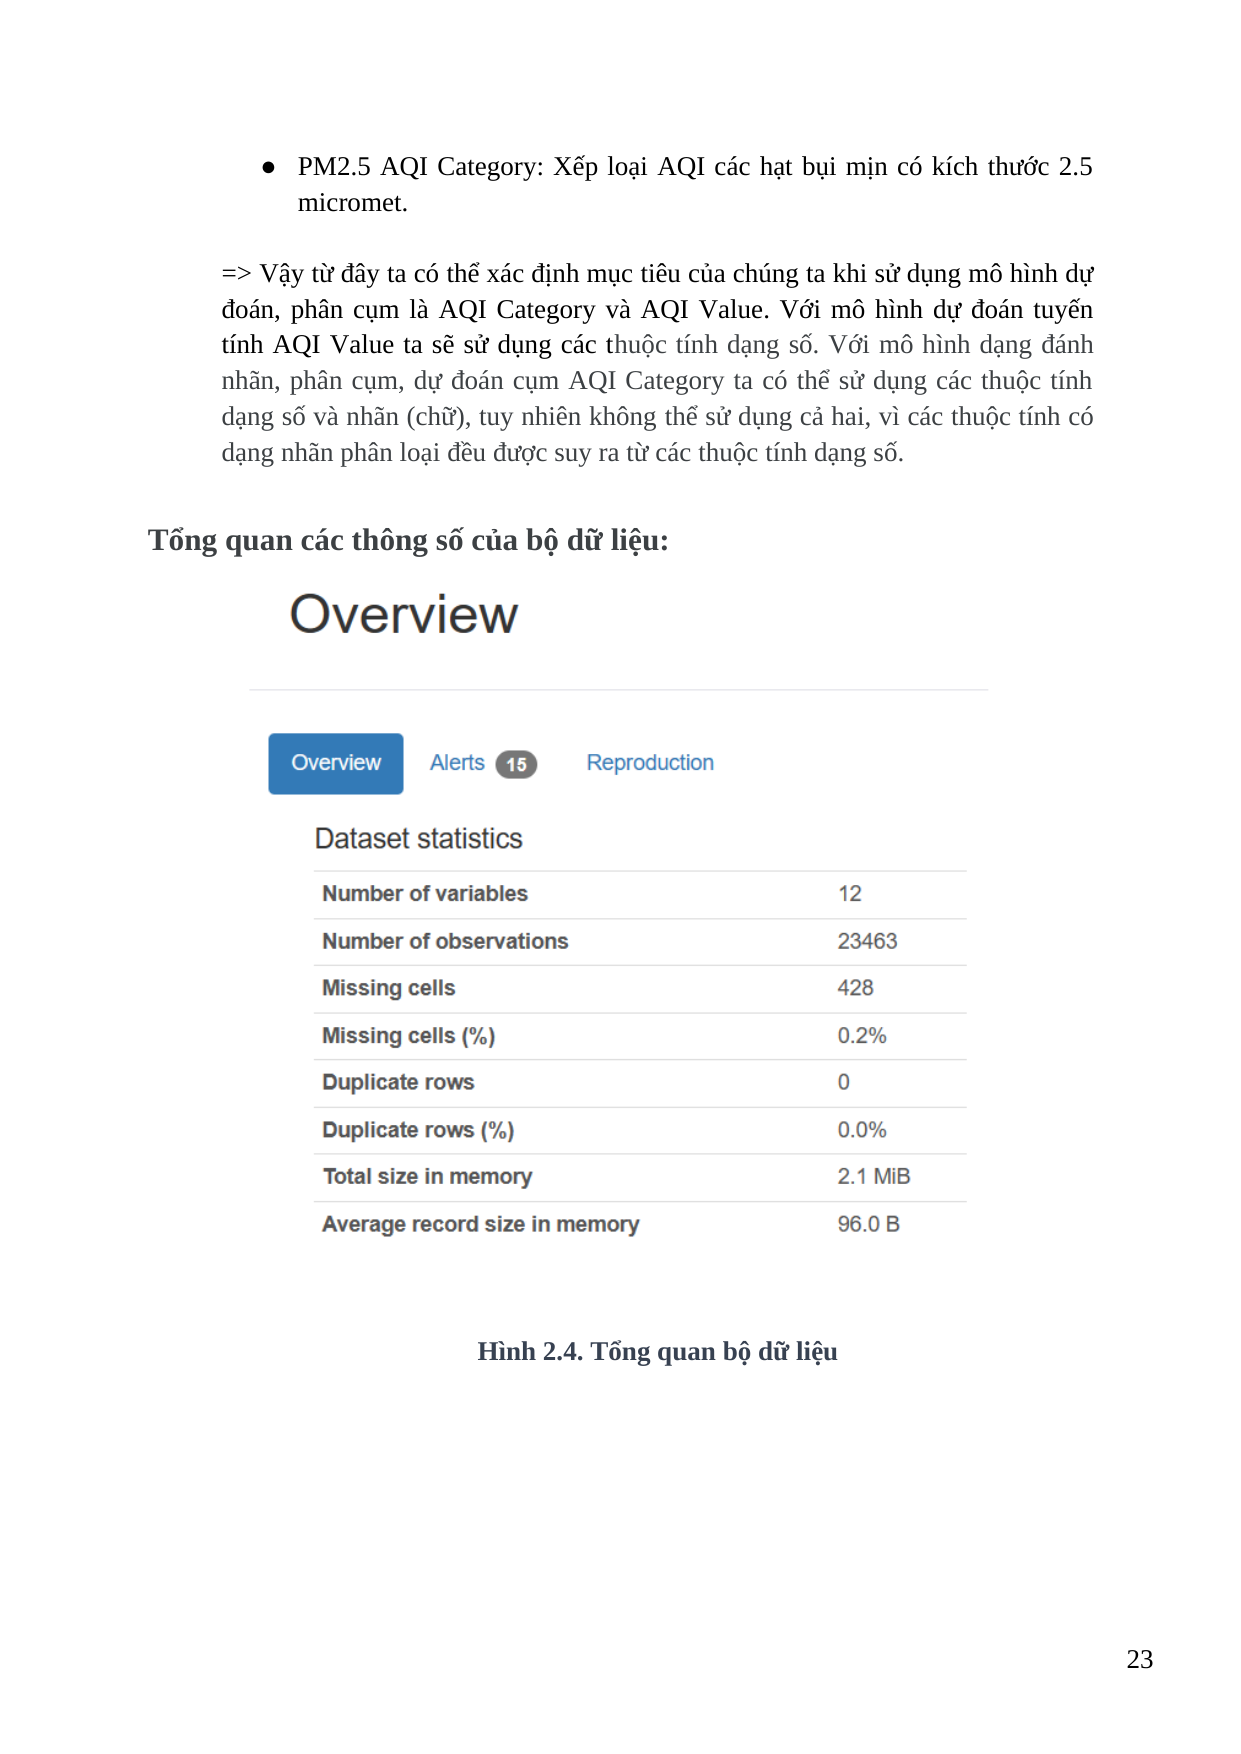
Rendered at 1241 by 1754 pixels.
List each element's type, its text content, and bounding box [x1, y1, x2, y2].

list PM2.5 AQI Category: Xếp loại AQI các hạt bụi mịn có kích thước 2.5 micromet. [260, 150, 1094, 217]
text Tổng quan các thông số của bộ dữ liệu: [148, 522, 1094, 557]
text => Vậy từ đây ta có thể xác định mục tiêu của chúng ta khi sử dụng mô hình dự đoán, phân cụm là AQI Category và AQI Value. Với mô hình dự đoán tuyến tính AQI Value ta sẽ sử dụng các thuộc tính dạng số. Với mô hình dạng đánh nhãn, phân cụm, dự đoán cụm AQI Category ta có thể sử dụng các thuộc tính dạng số và nhãn (chữ), tuy nhiên không thể sử dụng cả hai, vì các thuộc tính có dạng nhãn phân loại đều được suy ra từ các thuộc tính dạng số. [221, 257, 1094, 467]
picture [249, 577, 989, 1257]
